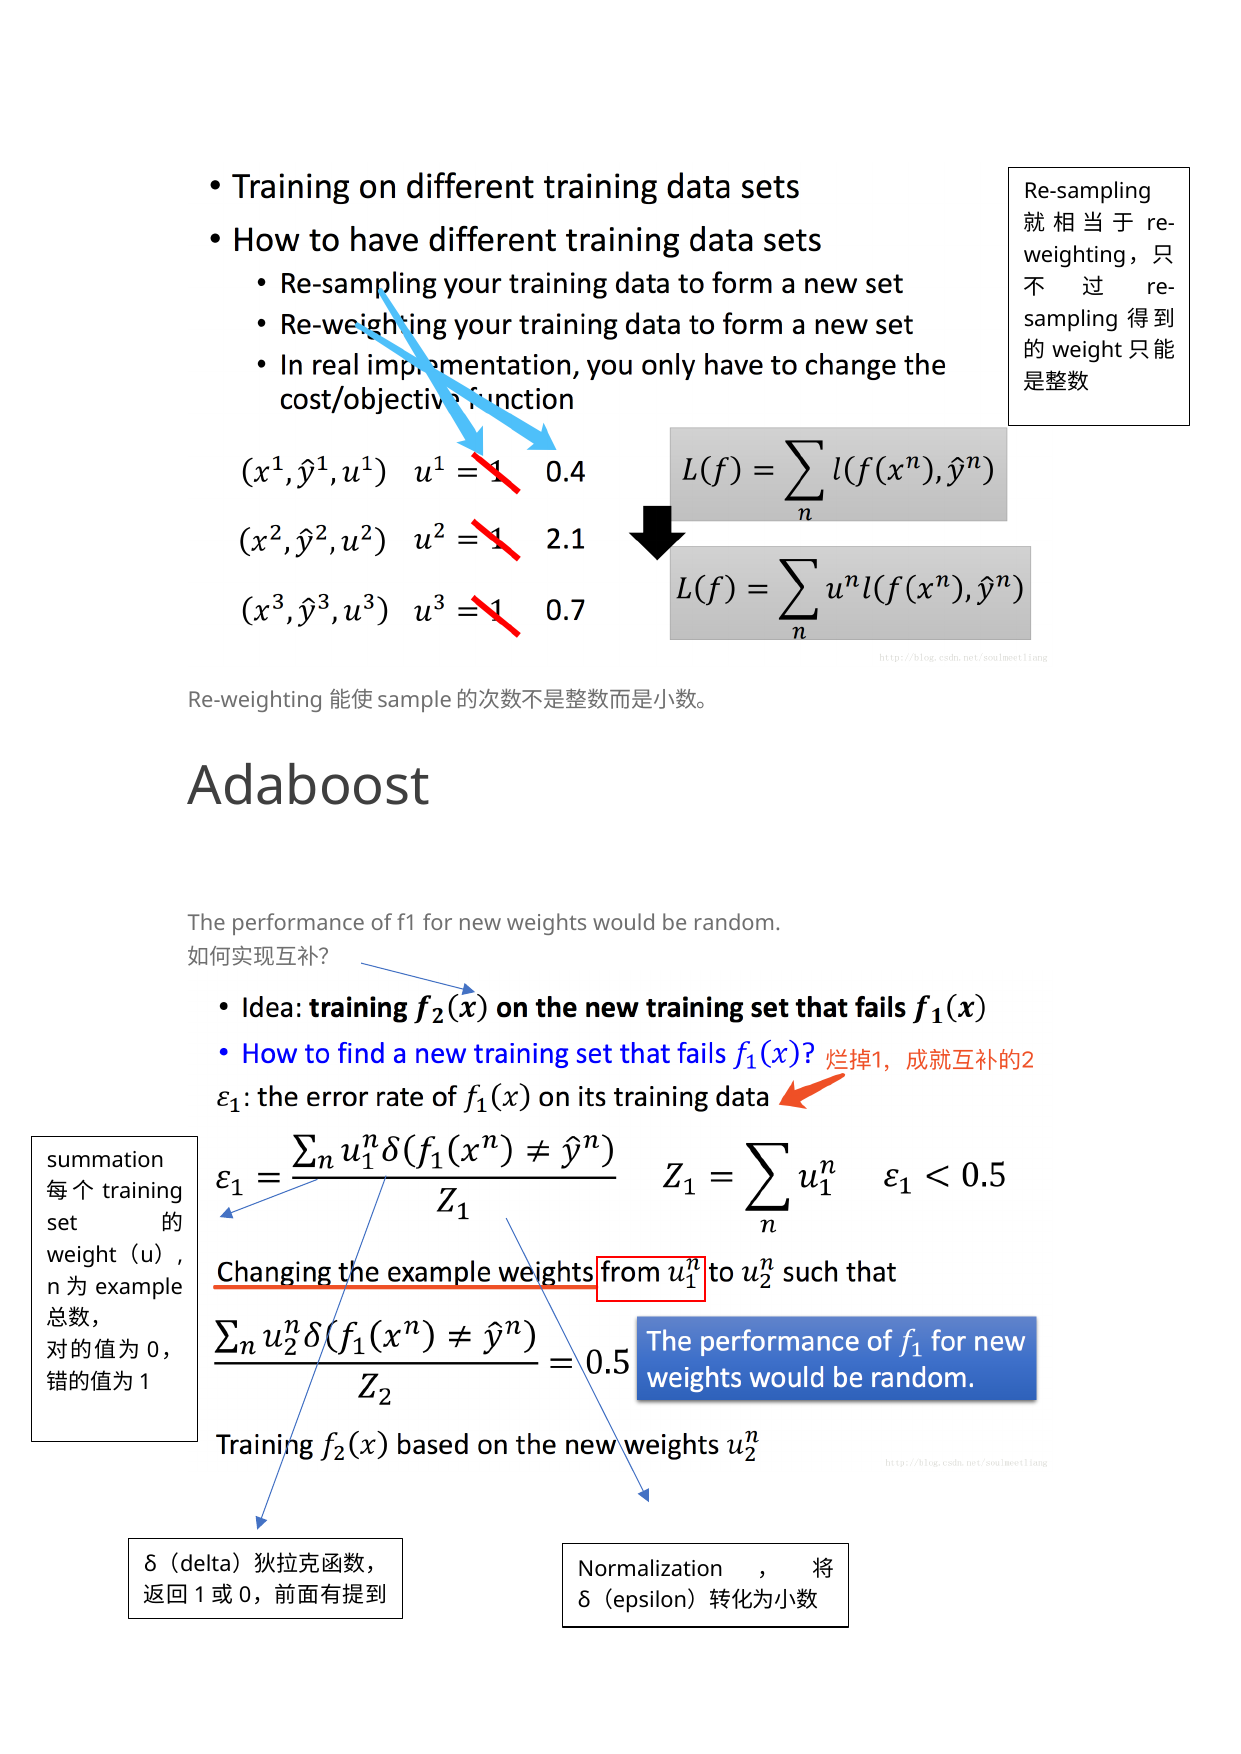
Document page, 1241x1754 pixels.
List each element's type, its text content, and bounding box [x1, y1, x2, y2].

text 如何实现互补？ [187, 938, 1053, 970]
subtitle Adaboost [187, 734, 1053, 832]
text The performance of f1 for new weights would be random. [187, 906, 1053, 938]
picture [187, 162, 1053, 667]
text Re-weighting 能使sample的次数不是整数而是小数。 [187, 682, 1053, 714]
picture [187, 970, 1053, 1472]
